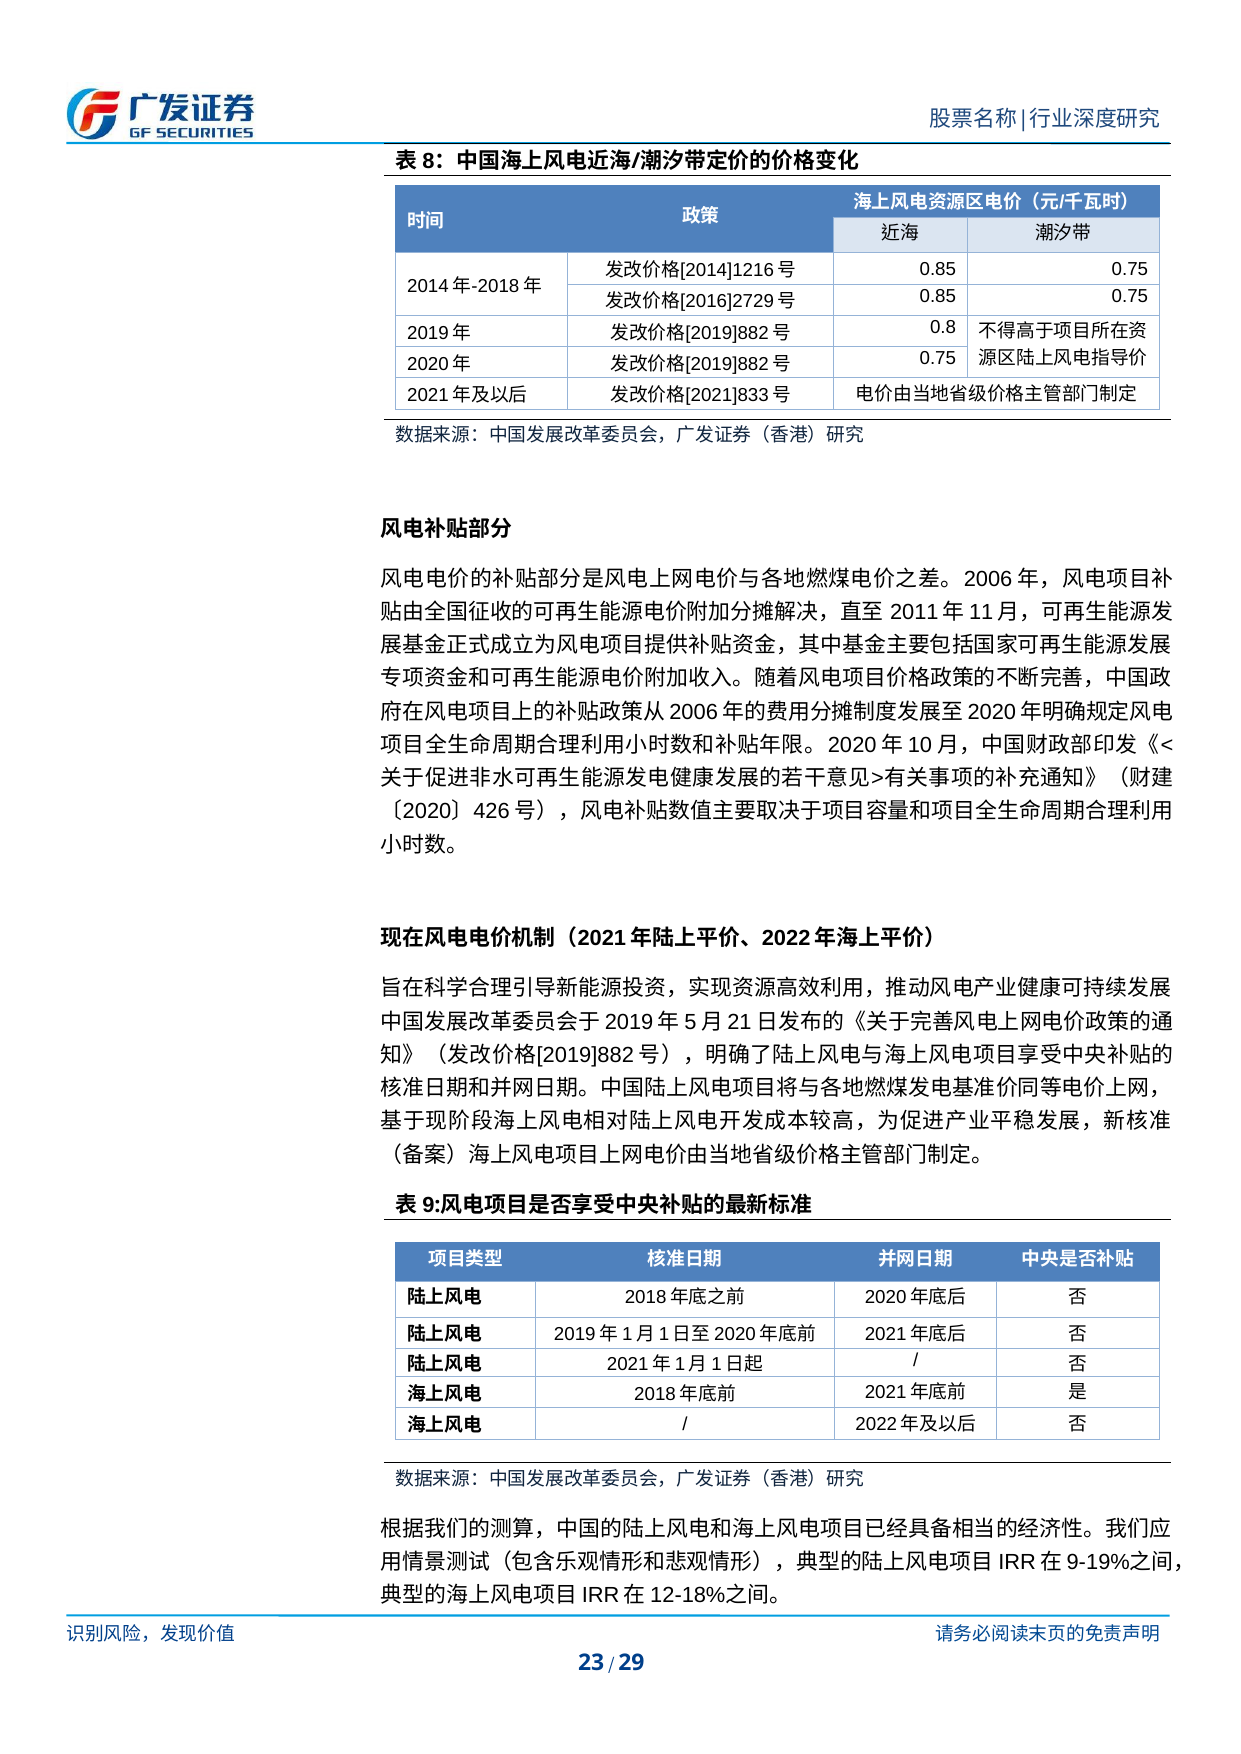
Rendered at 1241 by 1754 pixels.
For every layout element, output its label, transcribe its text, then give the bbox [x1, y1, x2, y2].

text 旨在科学合理引导新能源投资，实现资源高效利用，推动风电产业健康可持续发展，中国发展改革委员会于2019年5月21日发布的《关于完善风电上网电价政策的通知》（发改价格[2019]882号），明确了陆上风电与海上风电项目享受中央补贴的核准日期和并网日期。中国陆上风电项目将与各地燃煤发电基准价同等电价上网，基于现阶段海上风电相对陆上风电开发成本较高，为促进产业平稳发展，新核准（备案）海上风电项目上网电价由当地省级价格主管部门制定。 [380, 970, 1173, 1168]
table_header 表 9:风电项目是否享受中央补贴的最新标准 [384, 1187, 1171, 1218]
text 根据我们的测算，中国的陆上风电和海上风电项目已经具备相当的经济性。我们应用情景测试（包含乐观情形和悲观情形），典型的陆上风电项目IRR在9-19%之间，典型的海上风电项目IRR在12-18%之间。 [380, 1511, 1173, 1609]
table_cell 数据来源：中国发展改革委员会，广发证券（香港）研究 [384, 1463, 1171, 1493]
text 风电电价的补贴部分是风电上网电价与各地燃煤电价之差。2006年，风电项目补贴由全国征收的可再生能源电价附加分摊解决，直至2011年11月，可再生能源发展基金正式成立为风电项目提供补贴资金，其中基金主要包括国家可再生能源发展专项资金和可再生能源电价附加收入。随着风电项目价格政策的不断完善，中国政府在风电项目上的补贴政策从2006年的费用分摊制度发展至2020年明确规定风电项目全生命周期合理利用小时数和补贴年限。2020年10月，中国财政部印发《<关于促进非水可再生能源发电健康发展的若干意见>有关事项的补充通知》（财建〔2020〕426号），风电补贴数值主要取决于项目容量和项目全生命周期合理利用小时数。 [380, 561, 1173, 858]
table_cell [384, 1220, 1171, 1462]
table_cell [384, 176, 1171, 419]
table_cell 数据来源：中国发展改革委员会，广发证券（香港）研究 [384, 420, 1171, 450]
text 风电补贴部分 [380, 511, 1173, 542]
picture [66, 82, 257, 141]
table_cell 表 8：中国海上风电近海/潮汐带定价的价格变化 [384, 144, 1171, 175]
text 现在风电电价机制（2021年陆上平价、2022年海上平价） [380, 920, 1173, 952]
